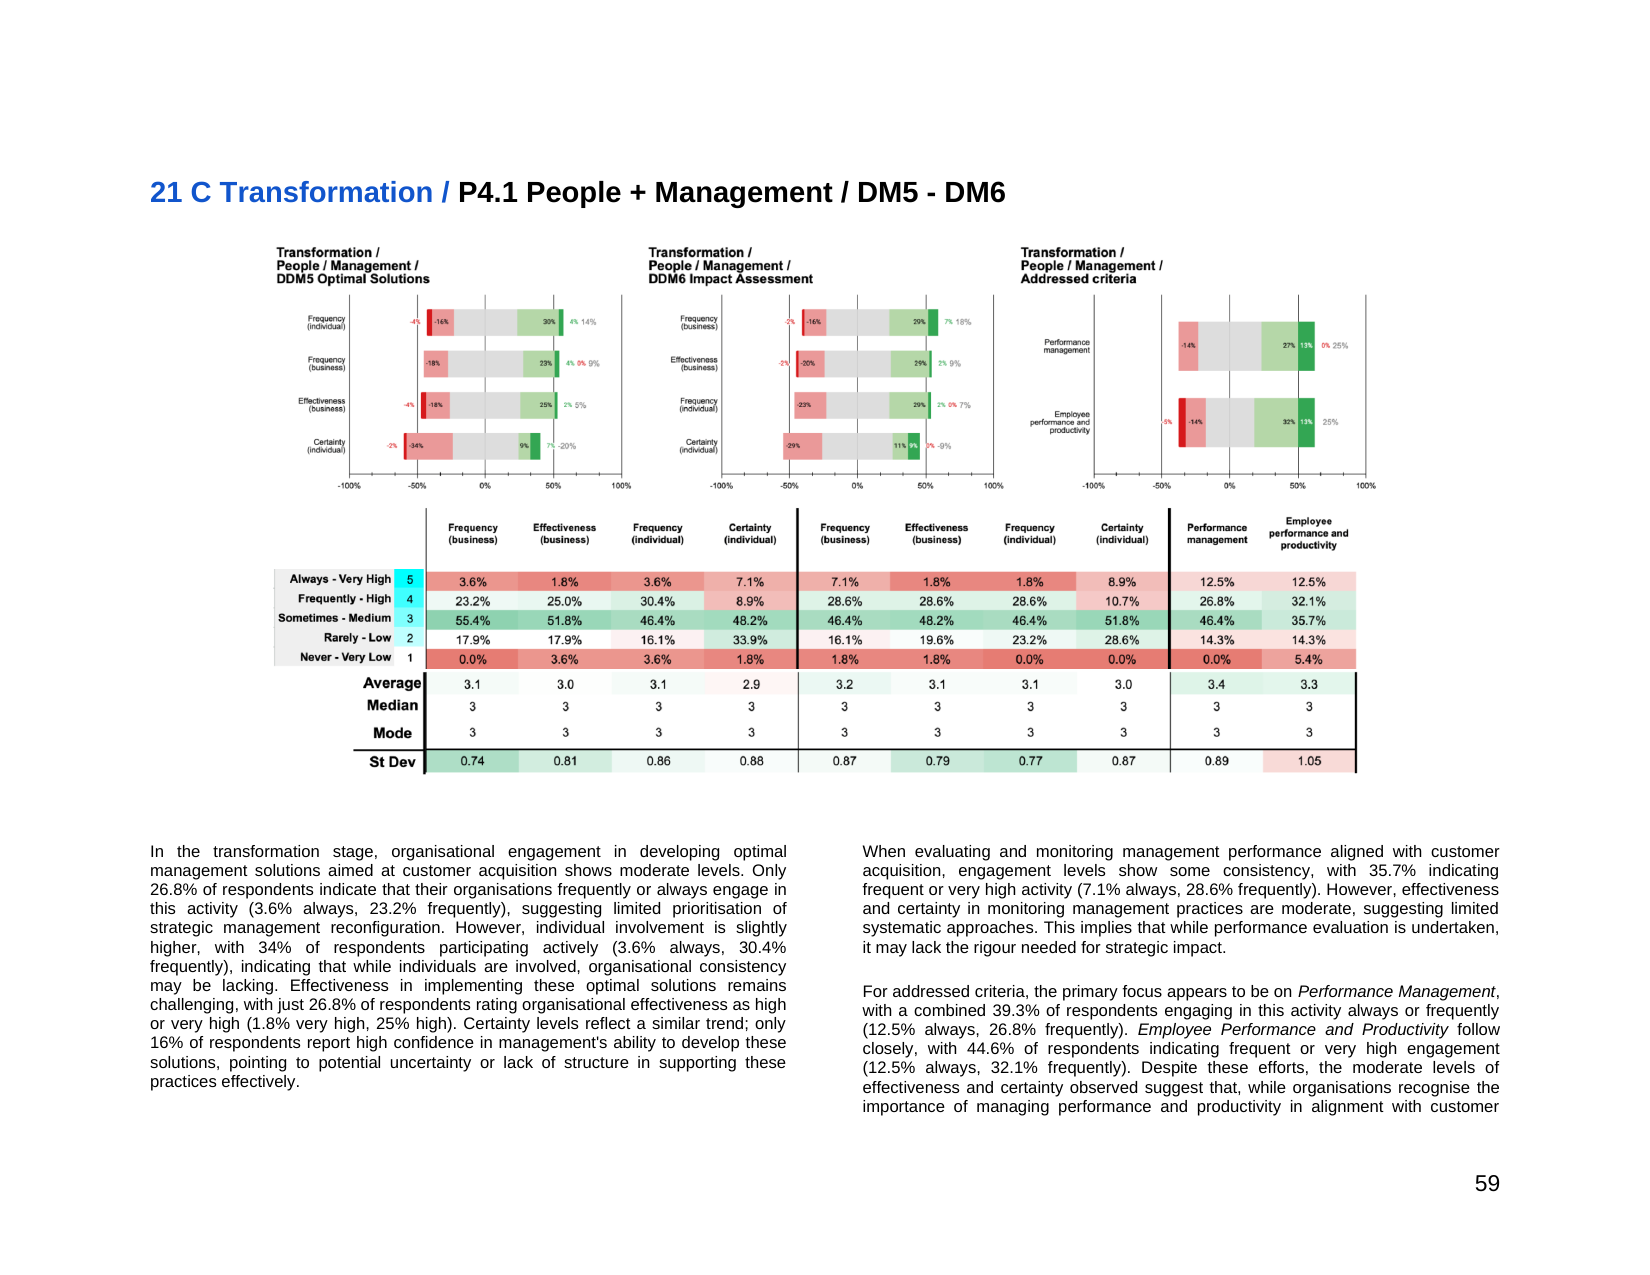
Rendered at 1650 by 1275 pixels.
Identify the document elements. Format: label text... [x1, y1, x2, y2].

subtitle 21 C Transformation / P4.1 People + Management / DM5 - DM6 [150, 175, 1500, 208]
picture [265, 233, 1385, 786]
text When evaluating and monitoring management performance aligned with customer acquisition, engagement levels show some consistency, with 35.7% indicating frequent or very high activity (7.1% always, 28.6% frequently). However, effectiveness and certainty in monitoring management practices are moderate, suggesting limited systematic approaches. This implies that while performance evaluation is undertaken, it may lack the rigour needed for strategic impact. [862, 842, 1500, 957]
text In the transformation stage, organisational engagement in developing optimal management solutions aimed at customer acquisition shows moderate levels. Only 26.8% of respondents indicate that their organisations frequently or always engage in this activity (3.6% always, 23.2% frequently), suggesting limited prioritisation of strategic management reconfiguration. However, individual involvement is slightly higher, with 34% of respondents participating actively (3.6% always, 30.4% frequently), indicating that while individuals are involved, organisational consistency may be lacking. Effectiveness in implementing these optimal solutions remains challenging, with just 26.8% of respondents rating organisational effectiveness as high or very high (1.8% very high, 25% high). Certainty levels reflect a similar trend; only 16% of respondents report high confidence in management's ability to develop these solutions, pointing to potential uncertainty or lack of structure in supporting these practices effectively. [150, 842, 787, 1091]
